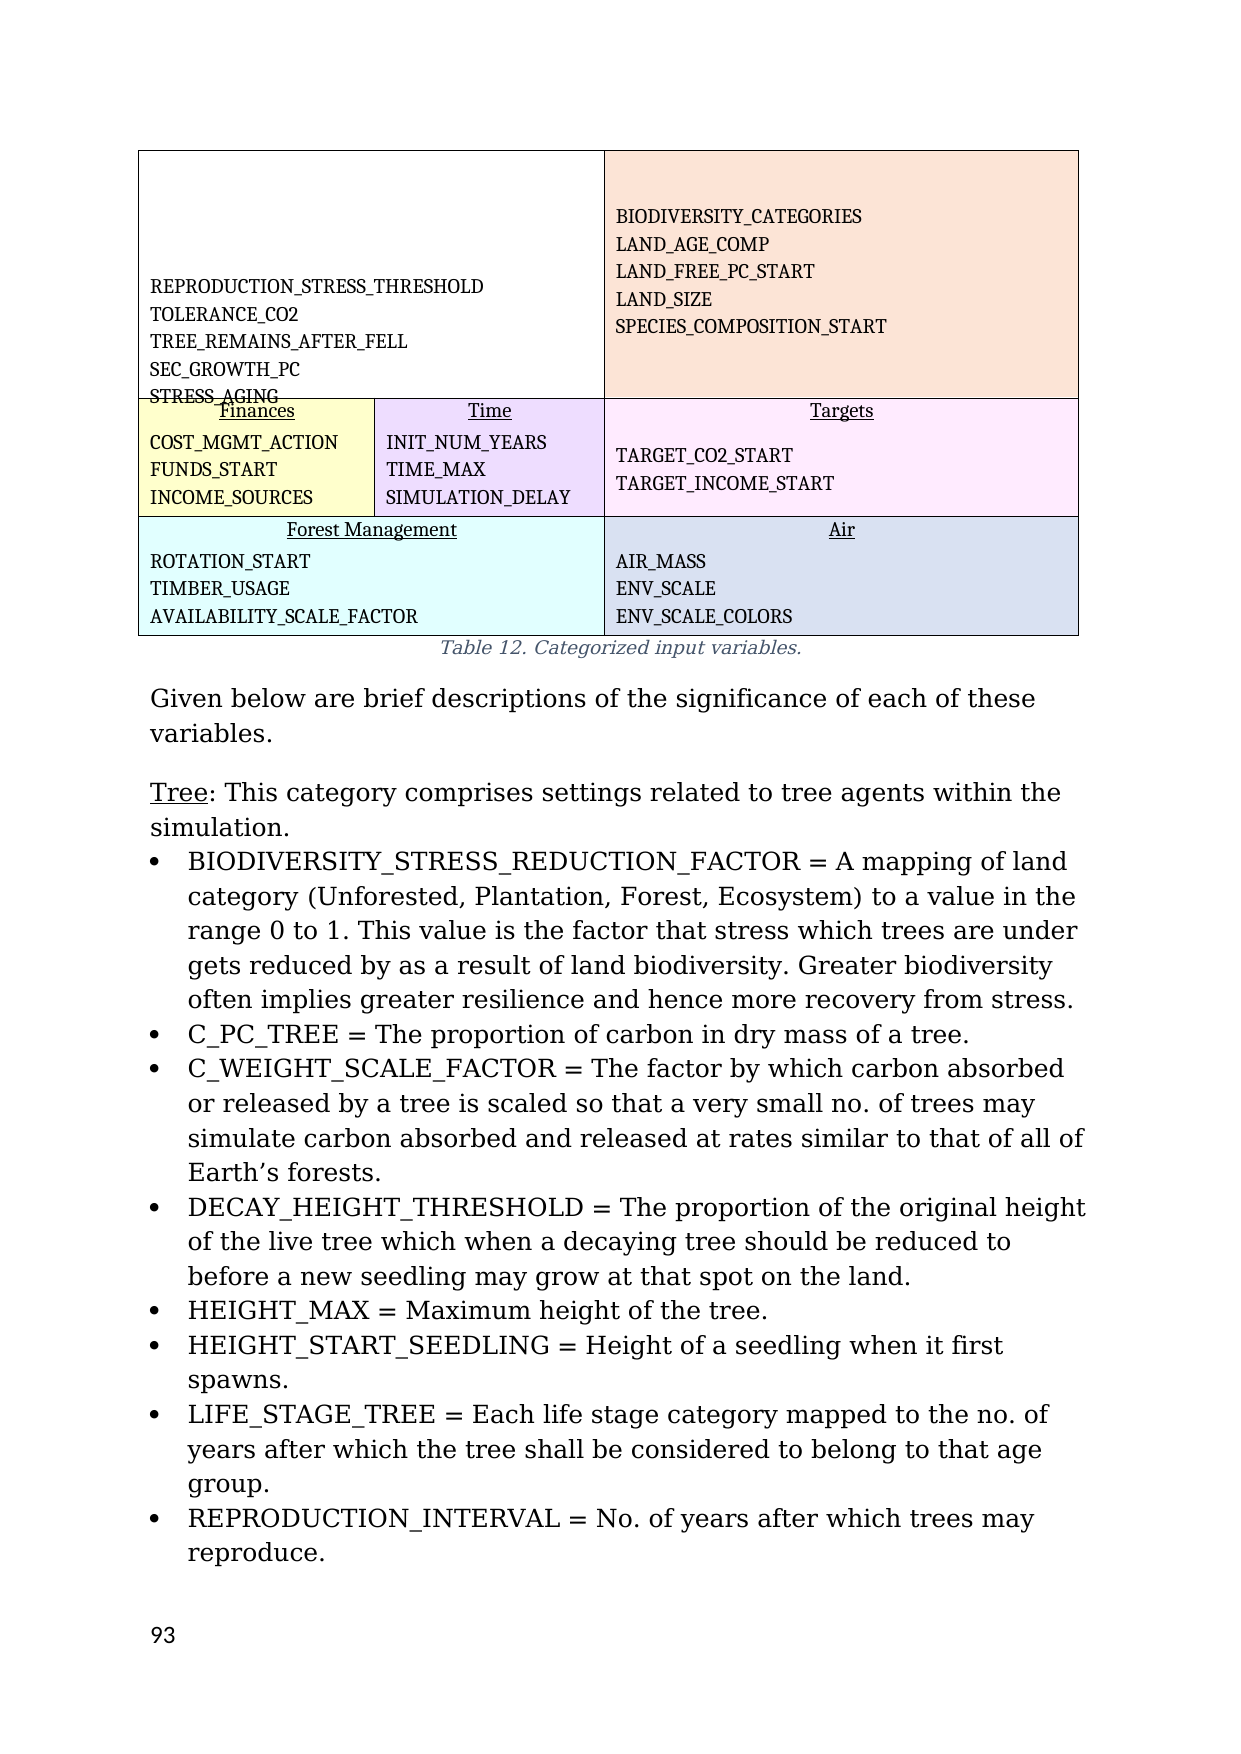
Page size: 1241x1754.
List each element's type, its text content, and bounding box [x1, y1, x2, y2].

table_cell TARGET_CO2_START TARGET_INCOME_START [605, 428, 1078, 516]
list DECAY_HEIGHT_THRESHOLD = The proportion of the original height of the live tree which when a decaying tree should be reduced to before a new seedling may grow at that spot on the land. [150, 1191, 1090, 1290]
table_cell INIT_NUM_YEARS TIME_MAX SIMULATION_DELAY [375, 428, 604, 516]
list BIODIVERSITY_STRESS_REDUCTION_FACTOR = A mapping of land category (Unforested, Plantation, Forest, Ecosystem) to a value in the range 0 to 1. This value is the factor that stress which trees are under gets reduced by as a result of land biodiversity. Greater biodiversity often implies greater resilience and hence more recovery from stress. [150, 846, 1090, 1014]
table_cell COST_MGMT_ACTION FUNDS_START INCOME_SOURCES [139, 428, 374, 516]
table_cell Time [375, 399, 604, 428]
list REPRODUCTION_INTERVAL = No. of years after which trees may reproduce. [150, 1502, 1090, 1567]
text Tree: This category comprises settings related to tree agents within the simulation. [150, 777, 1090, 841]
table_cell AIR_MASS ENV_SCALE ENV_SCALE_COLORS [605, 547, 1078, 635]
table_cell Finances [139, 399, 374, 428]
table_cell BIODIVERSITY_CATEGORIES LAND_AGE_COMP LAND_FREE_PC_START LAND_SIZE SPECIES_COMPOSITION_START [605, 151, 1078, 397]
list C_WEIGHT_SCALE_FACTOR = The factor by which carbon absorbed or released by a tree is scaled so that a very small no. of trees may simulate carbon absorbed and released at rates similar to that of all of Earth’s forests. [150, 1053, 1090, 1187]
list LIFE_STAGE_TREE = Each life stage category mapped to the no. of years after which the tree shall be considered to belong to that age group. [150, 1399, 1090, 1498]
list C_PC_TREE = The proportion of carbon in dry mass of a tree. [150, 1018, 1090, 1048]
table_cell ROTATION_START TIMBER_USAGE AVAILABILITY_SCALE_FACTOR [139, 547, 604, 635]
table_cell Air [605, 517, 1078, 547]
table_cell Targets [605, 399, 1078, 428]
list HEIGHT_START_SEEDLING = Height of a seedling when it first spawns. [150, 1329, 1090, 1394]
text Table 12. Categorized input variables. [150, 636, 1090, 659]
text Given below are brief descriptions of the significance of each of these variables. [150, 683, 1090, 747]
list HEIGHT_MAX = Maximum height of the tree. [150, 1295, 1090, 1325]
table_cell Forest Management [139, 517, 604, 547]
